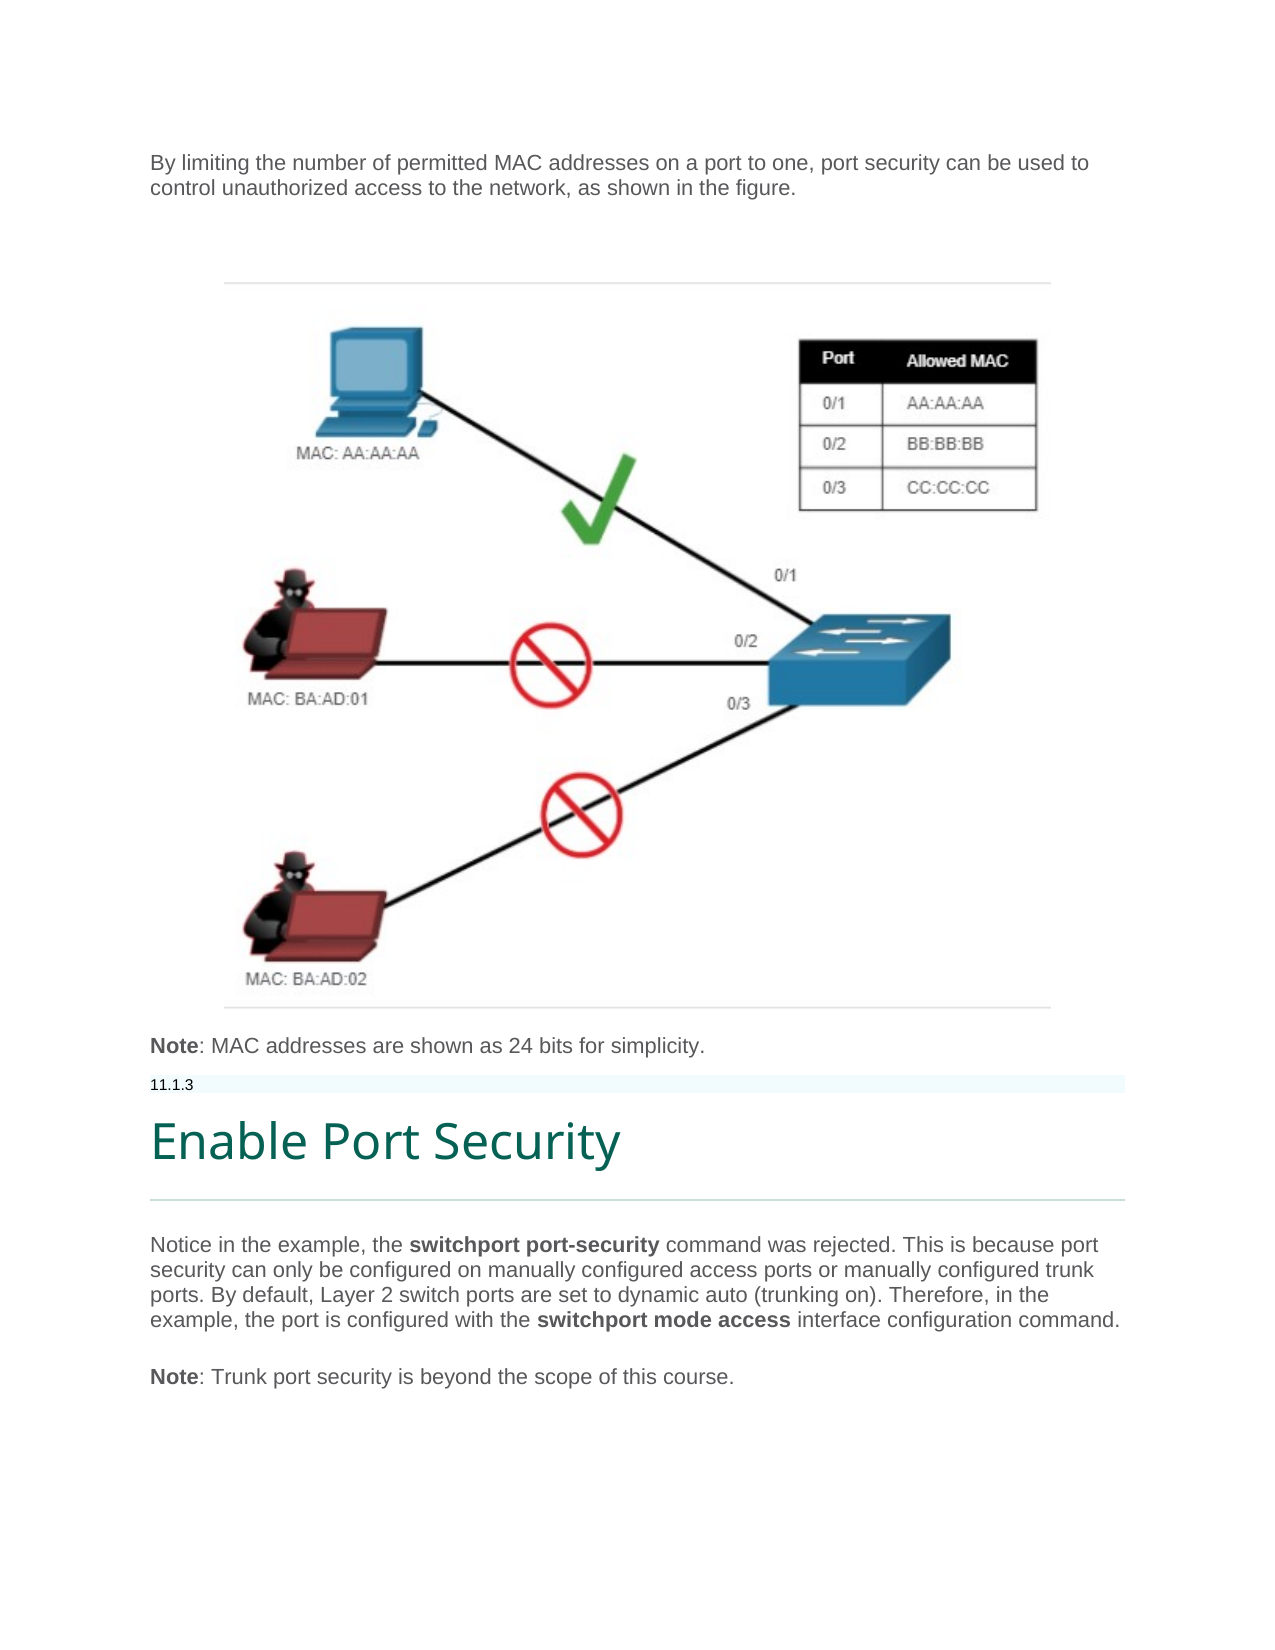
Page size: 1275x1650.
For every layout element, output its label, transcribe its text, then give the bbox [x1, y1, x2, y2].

picture [224, 231, 1051, 1015]
text Enable Port Security [150, 1106, 1125, 1199]
text 11.1.3 [150, 1075, 1125, 1093]
text Notice in the example, the switchport port-security command was rejected. This is because port security can only be configured on manually configured access ports or manually configured trunk ports. By default, Layer 2 switch ports are set to dynamic auto (trunking on). Therefore, in the example, the port is configured with the switchport mode access interface configuration command. [150, 1232, 1125, 1333]
text Note: MAC addresses are shown as 24 bits for simplicity. [150, 1033, 1125, 1059]
text By limiting the number of permitted MAC addresses on a port to one, port security can be used to control unauthorized access to the network, as shown in the figure. [150, 150, 1125, 200]
text Note: Trunk port security is beyond the scope of this course. [150, 1364, 1125, 1389]
